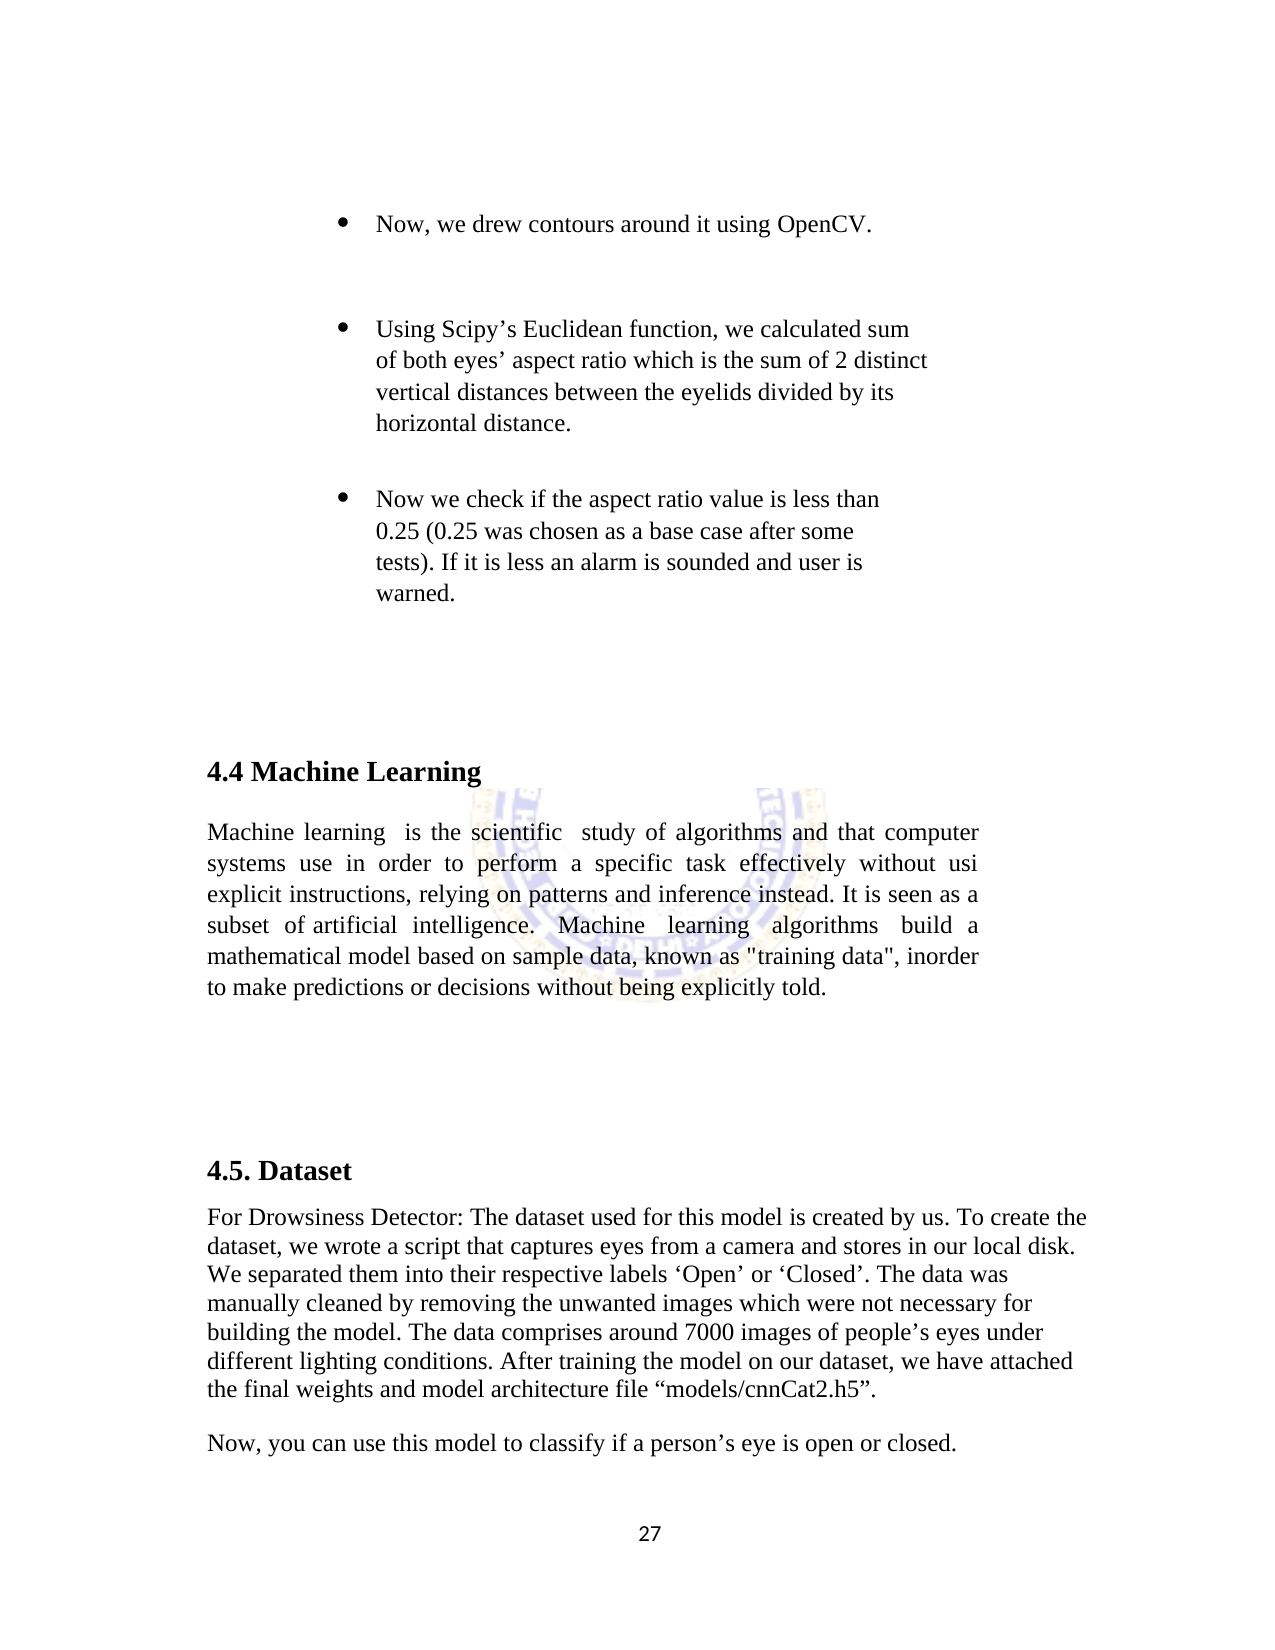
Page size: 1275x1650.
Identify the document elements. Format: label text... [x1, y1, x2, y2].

text Machine learning is the scientific study of algorithms and that computer systems use in order to perform a specific task effectively without usi explicit instructions, relying on patterns and inference instead. It is seen as a subset of artificial intelligence. Machine learning algorithms build a mathematical model based on sample data, known as "training data", inorder to make predictions or decisions without being explicitly told. [207, 817, 979, 1001]
text 4.4 Machine Learning [207, 754, 1093, 788]
list Now we check if the aspect ratio value is less than 0.25 (0.25 was chosen as a base case after some tests). If it is less an alarm is sounded and user is warned. [338, 484, 906, 607]
list Using Scipy’s Euclidean function, we calculated sum of both eyes’ aspect ratio which is the sum of 2 distinct vertical distances between the eyelids divided by its horizontal distance. [338, 314, 936, 436]
list Now, we drew contours around it using OpenCV. [338, 209, 1093, 239]
text 4.5. Dataset [207, 1153, 1093, 1186]
text For Drowsiness Detector: The dataset used for this model is created by us. To create the dataset, we wrote a script that captures eyes from a camera and stores in our local disk. We separated them into their respective labels ‘Open’ or ‘Closed’. The data was manually cleaned by removing the unwanted images which were not necessary for building the model. The data comprises around 7000 images of people’s eyes under different lighting conditions. After training the model on our dataset, we have attached the final weights and model architecture file “models/cnnCat2.h5”. [207, 1202, 1093, 1403]
text Now, you can use this model to classify if a person’s eye is open or closed. [207, 1428, 1093, 1457]
